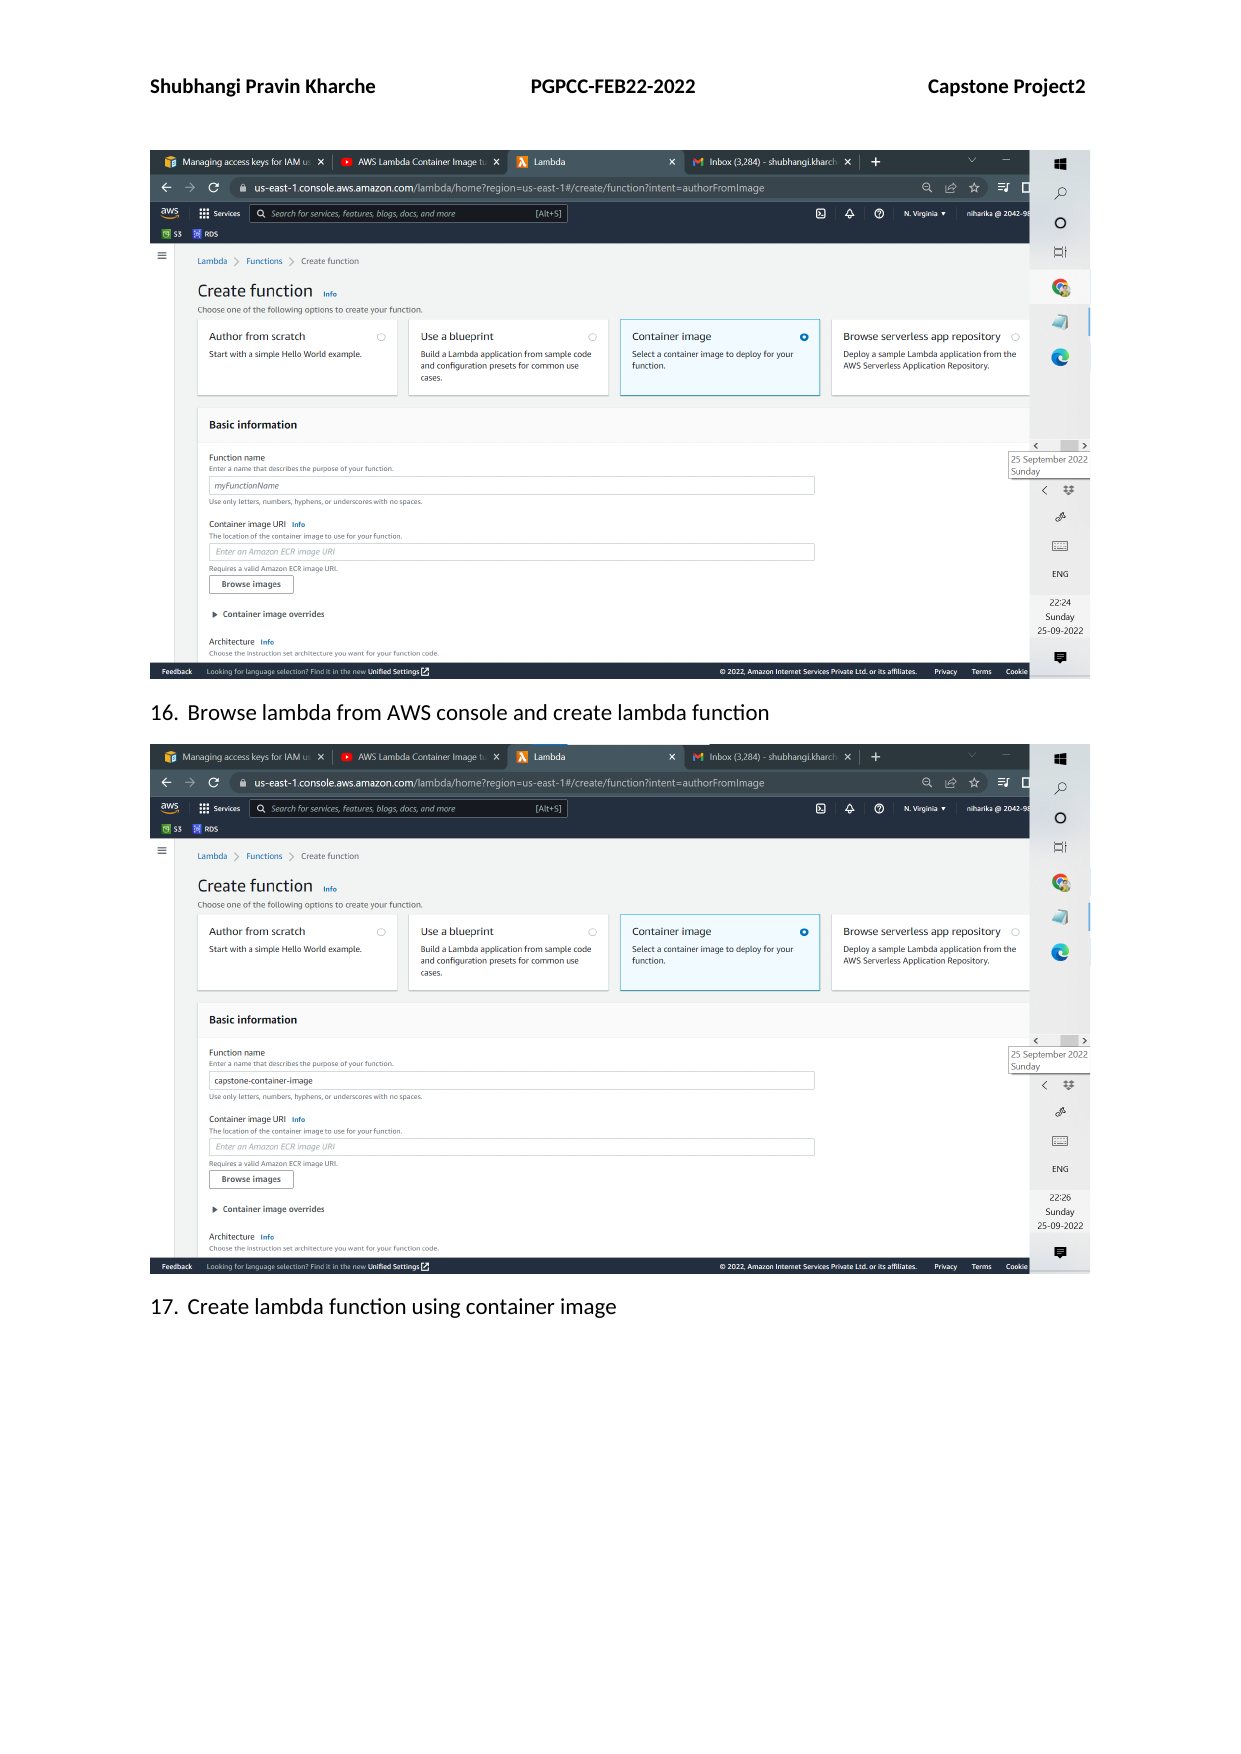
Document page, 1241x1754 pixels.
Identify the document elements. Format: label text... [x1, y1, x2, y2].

list Browse lambda from AWS console and create lambda function [150, 698, 1090, 726]
picture [150, 150, 1091, 679]
picture [150, 744, 1091, 1274]
list Create lambda function using container image [150, 1292, 1090, 1320]
